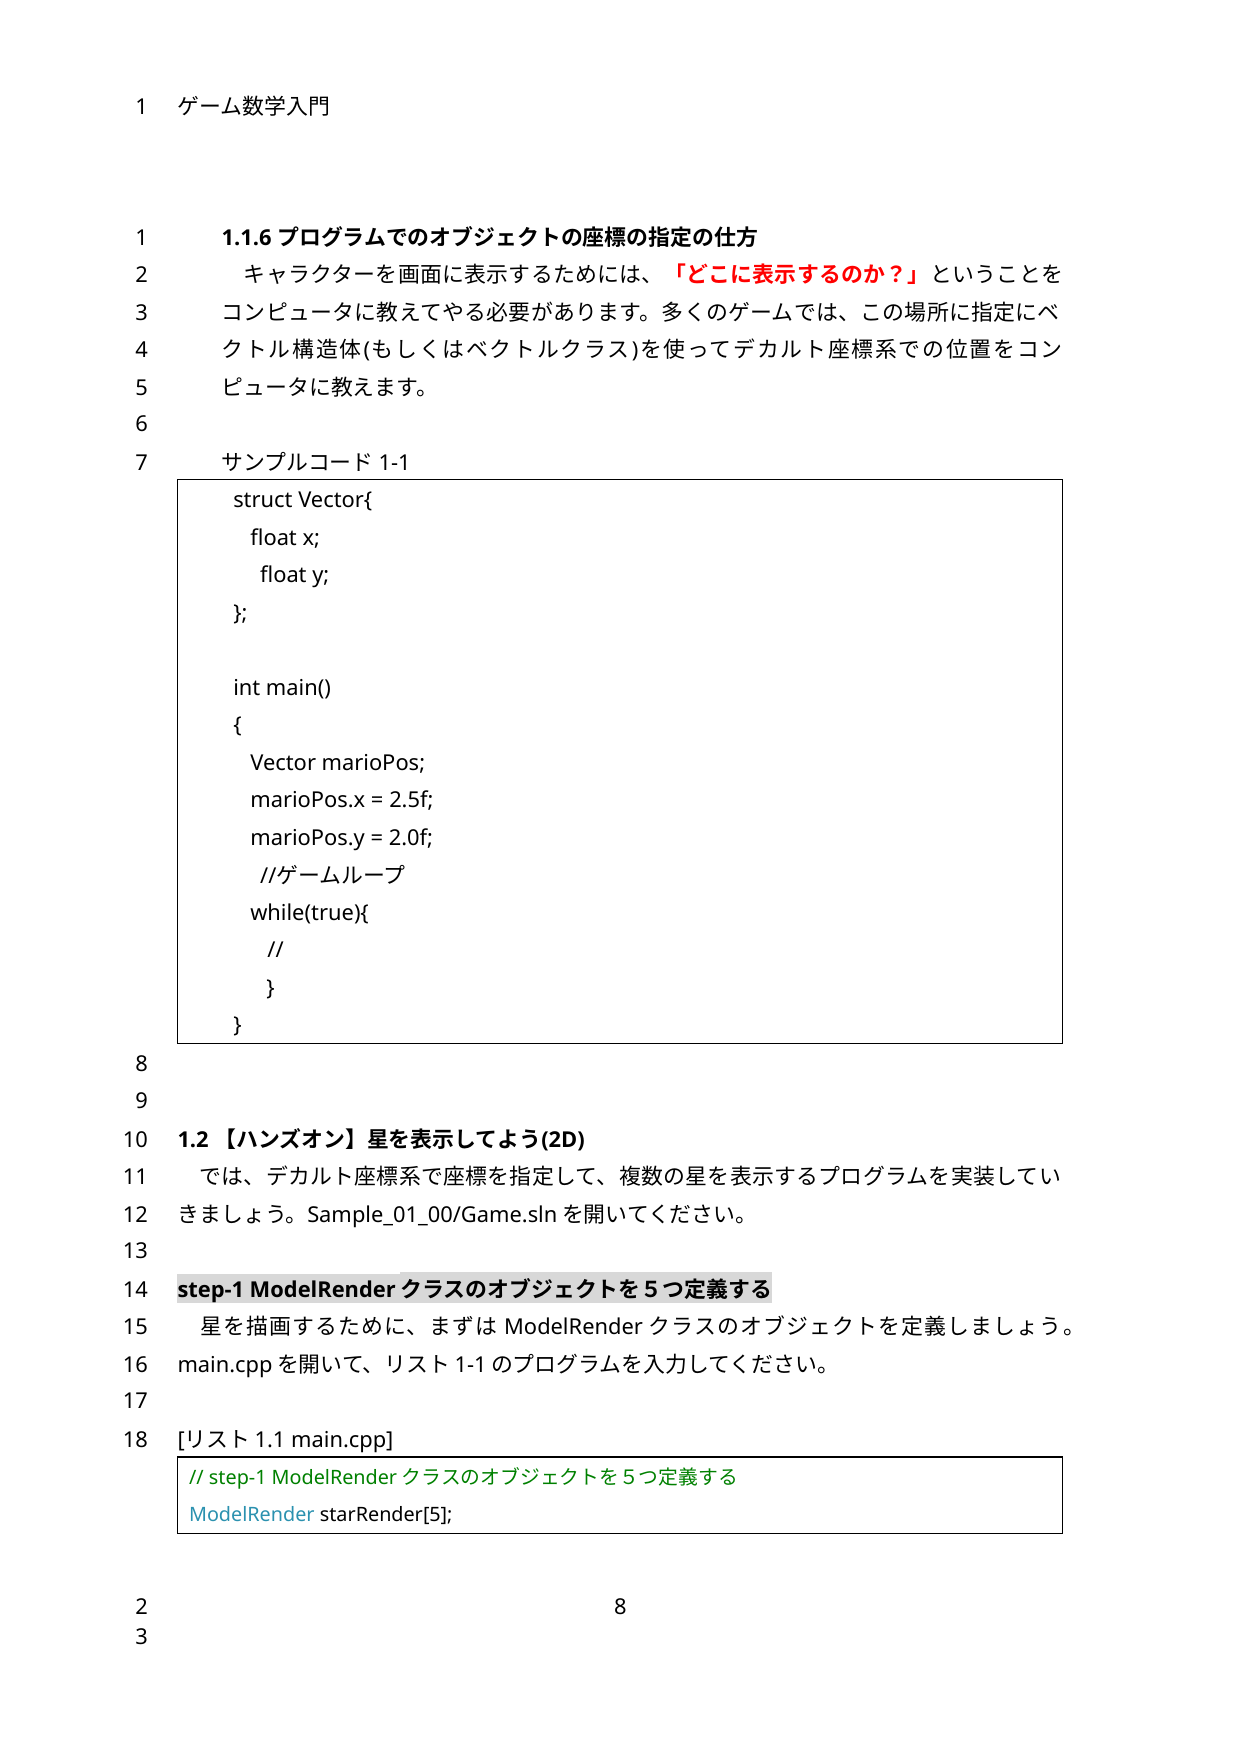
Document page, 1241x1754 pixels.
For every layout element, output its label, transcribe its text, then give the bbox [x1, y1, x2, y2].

text [リスト1.1 main.cpp] [177, 1419, 1063, 1456]
subtitle 1.2 【ハンズオン】星を表示してよう(2D) [177, 1119, 1063, 1156]
subtitle 1.1.6 プログラムでのオブジェクトの座標の指定の仕方 [221, 217, 1063, 254]
text キャラクターを画面に表示するためには、「どこに表示するのか？」ということをコンピュータに教えてやる必要があります。多くのゲームでは、この場所に指定にベクトル構造体(もしくはベクトルクラス)を使ってデカルト座標系での位置をコンピュータに教えます。 [221, 254, 1063, 404]
text では、デカルト座標系で座標を指定して、複数の星を表示するプログラムを実装していきましょう。Sample_01_00/Game.slnを開いてください。 [177, 1156, 1063, 1231]
text 星を描画するために、まずはModelRenderクラスのオブジェクトを定義しましょう。main.cppを開いて、リスト1-1のプログラムを入力してください。 [177, 1306, 1063, 1381]
text step-1 ModelRenderクラスのオブジェクトを５つ定義する [177, 1269, 1063, 1306]
text サンプルコード 1-1 [221, 442, 1063, 479]
table_header struct Vector{ float x; float y; }; int main() { Vector marioPos; marioPos.x = 2.5f; marioPos.y = 2.0f; //ゲームループ while(true){ // } } [178, 480, 1062, 1043]
table_header // step-1 ModelRenderクラスのオブジェクトを５つ定義する ModelRender starRender[5]; [178, 1458, 1062, 1532]
